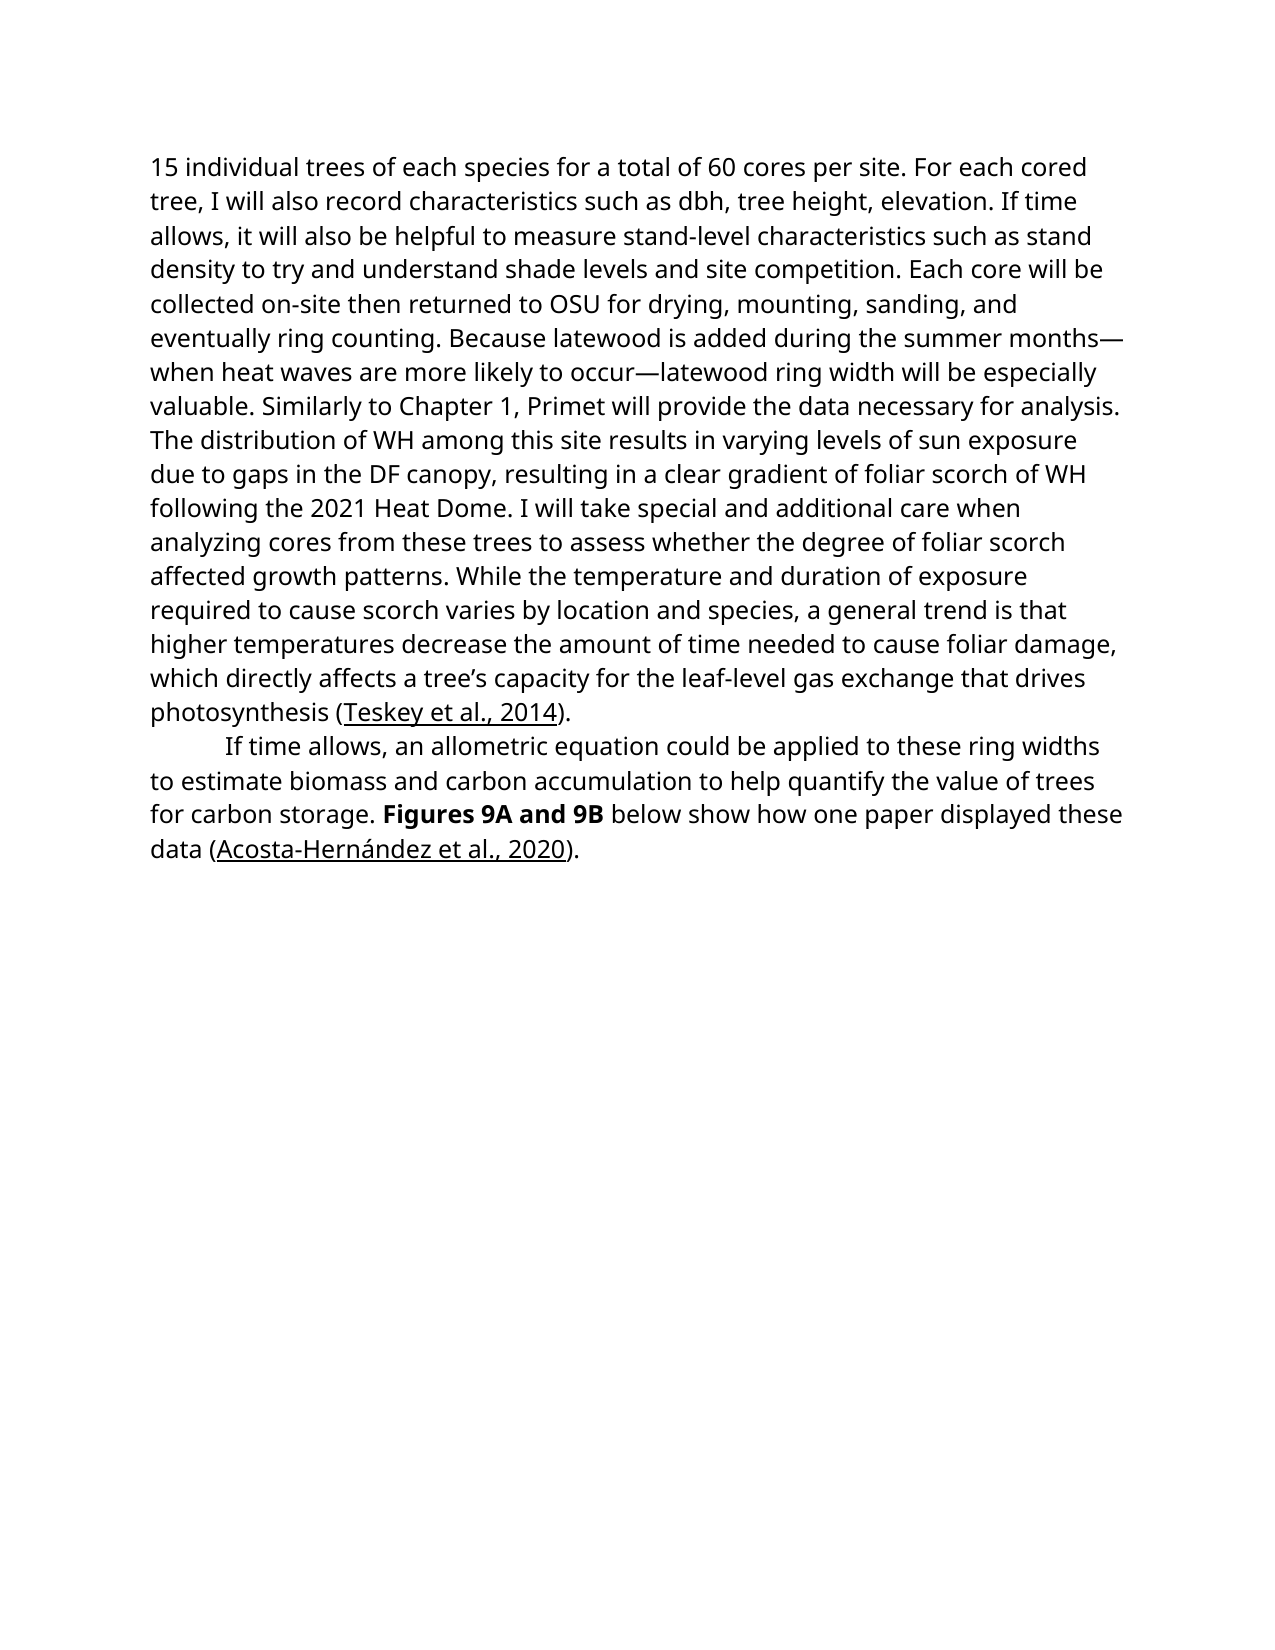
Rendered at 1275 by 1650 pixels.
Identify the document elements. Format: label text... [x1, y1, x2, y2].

text If time allows, an allometric equation could be applied to these ring widths to estimate biomass and carbon accumulation to help quantify the value of trees for carbon storage. Figures 9A and 9B below show how one paper displayed these data (Acosta-Hernández et al., 2020). [150, 729, 1125, 865]
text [150, 150, 1125, 729]
